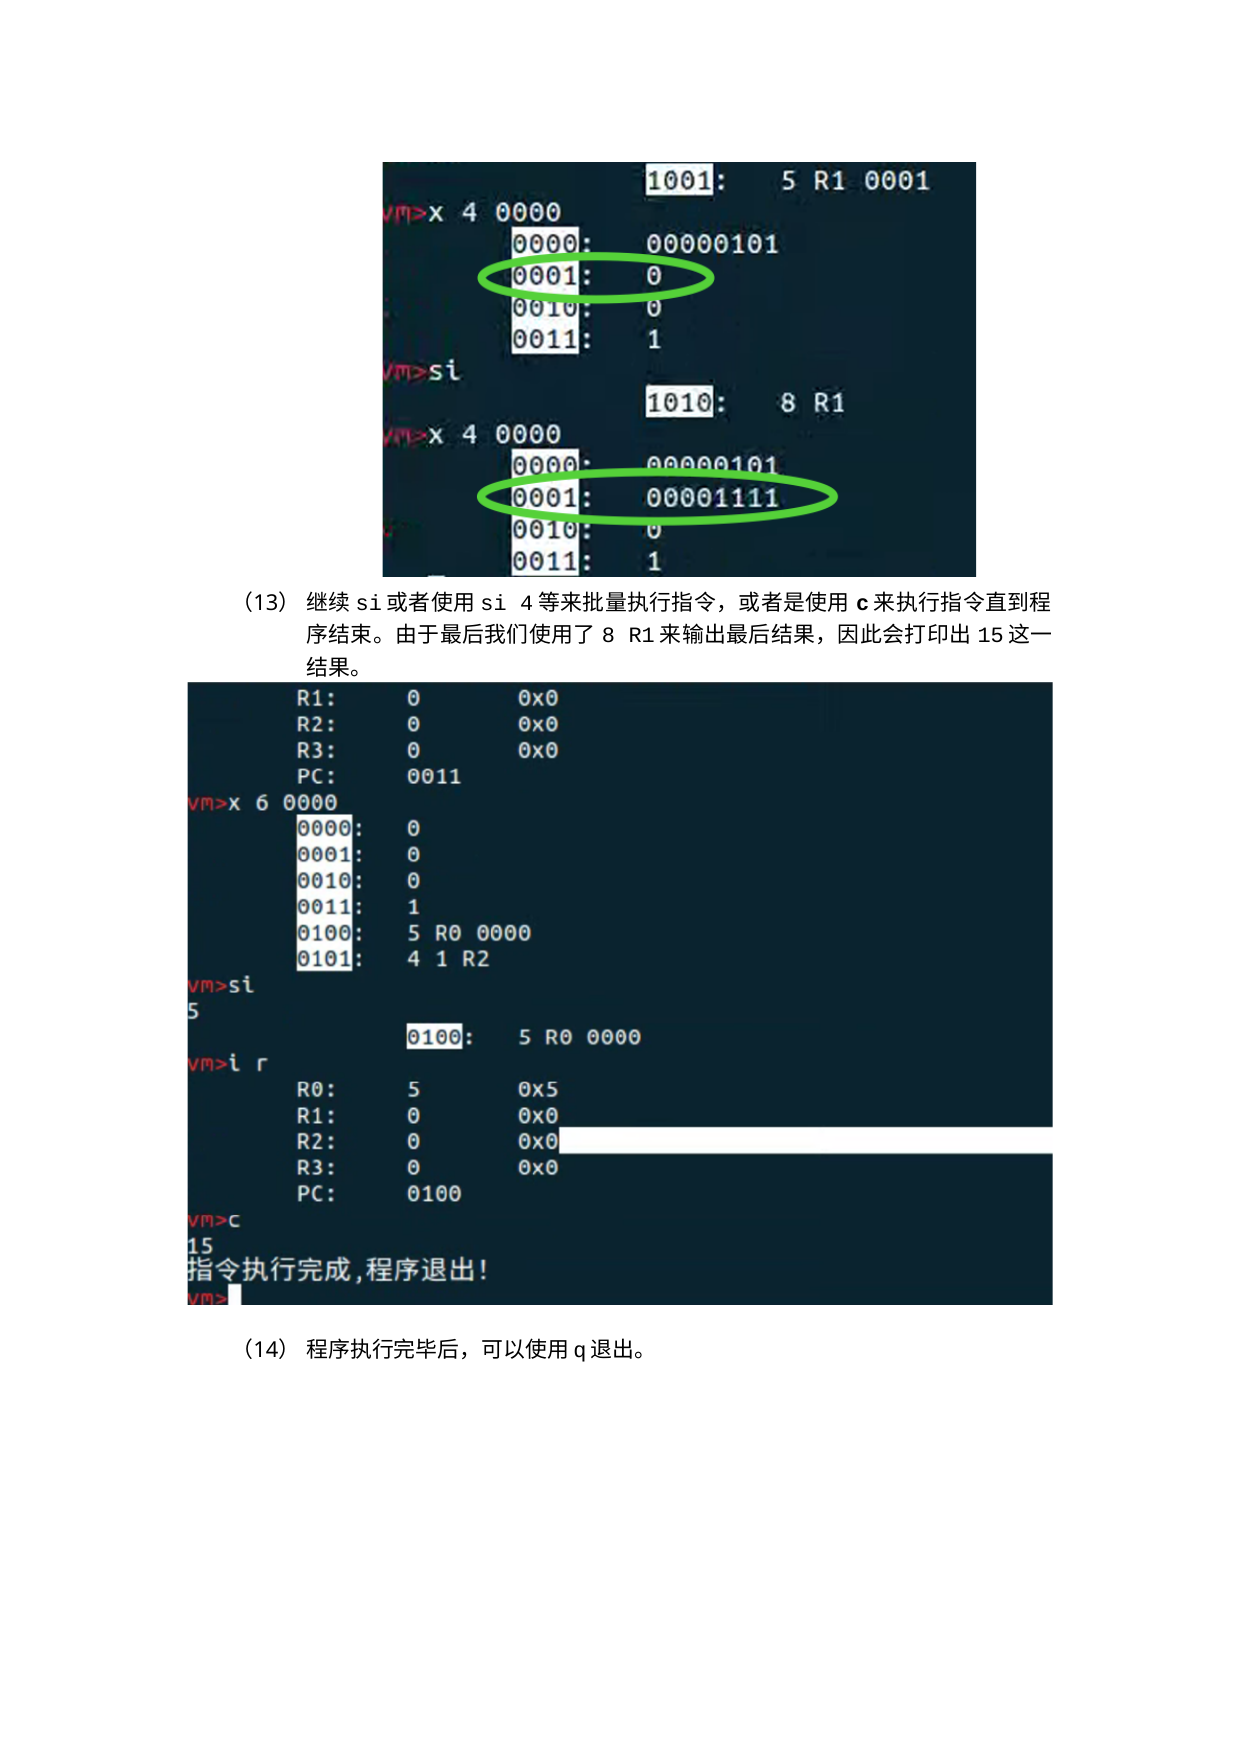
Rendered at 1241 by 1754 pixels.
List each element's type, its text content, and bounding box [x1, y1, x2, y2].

picture [187, 682, 1053, 1305]
picture [382, 162, 977, 577]
list 继续si或者使用si 4等来批量执行指令，或者是使用c来执行指令直到程序结束。由于最后我们使用了8 R1来输出最后结果，因此会打印出15这一结果。 [231, 584, 1053, 682]
list 程序执行完毕后，可以使用q退出。 [231, 1332, 1053, 1364]
